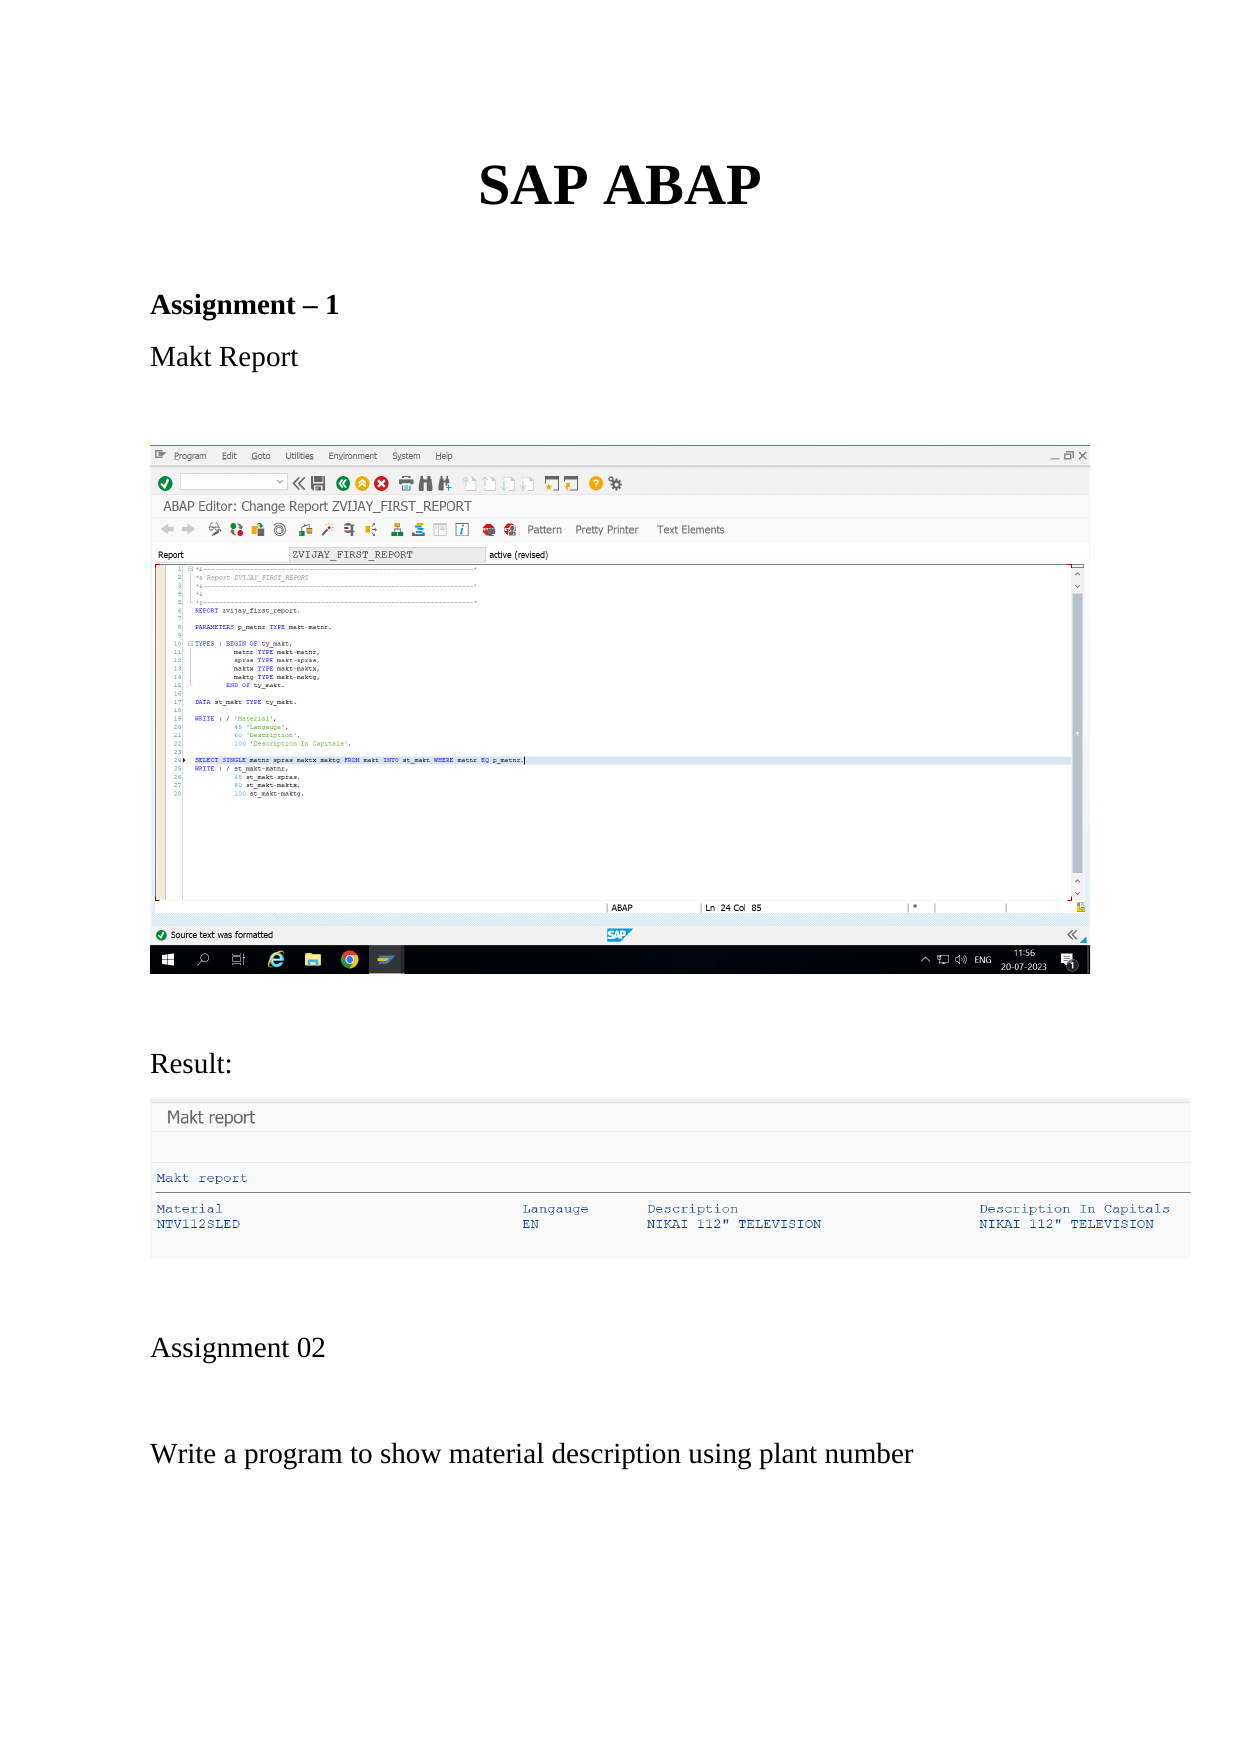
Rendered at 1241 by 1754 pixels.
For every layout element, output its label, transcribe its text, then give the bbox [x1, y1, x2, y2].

text Assignment 02 [150, 1331, 1090, 1364]
text SAP ABAP [150, 150, 1090, 217]
text Result: [150, 1046, 1090, 1079]
text Write a program to show material description using plant number [150, 1436, 1090, 1470]
text Assignment – 1 [150, 287, 1090, 320]
text Makt Report [150, 339, 1090, 373]
picture [150, 1098, 1191, 1259]
picture [150, 447, 1091, 974]
